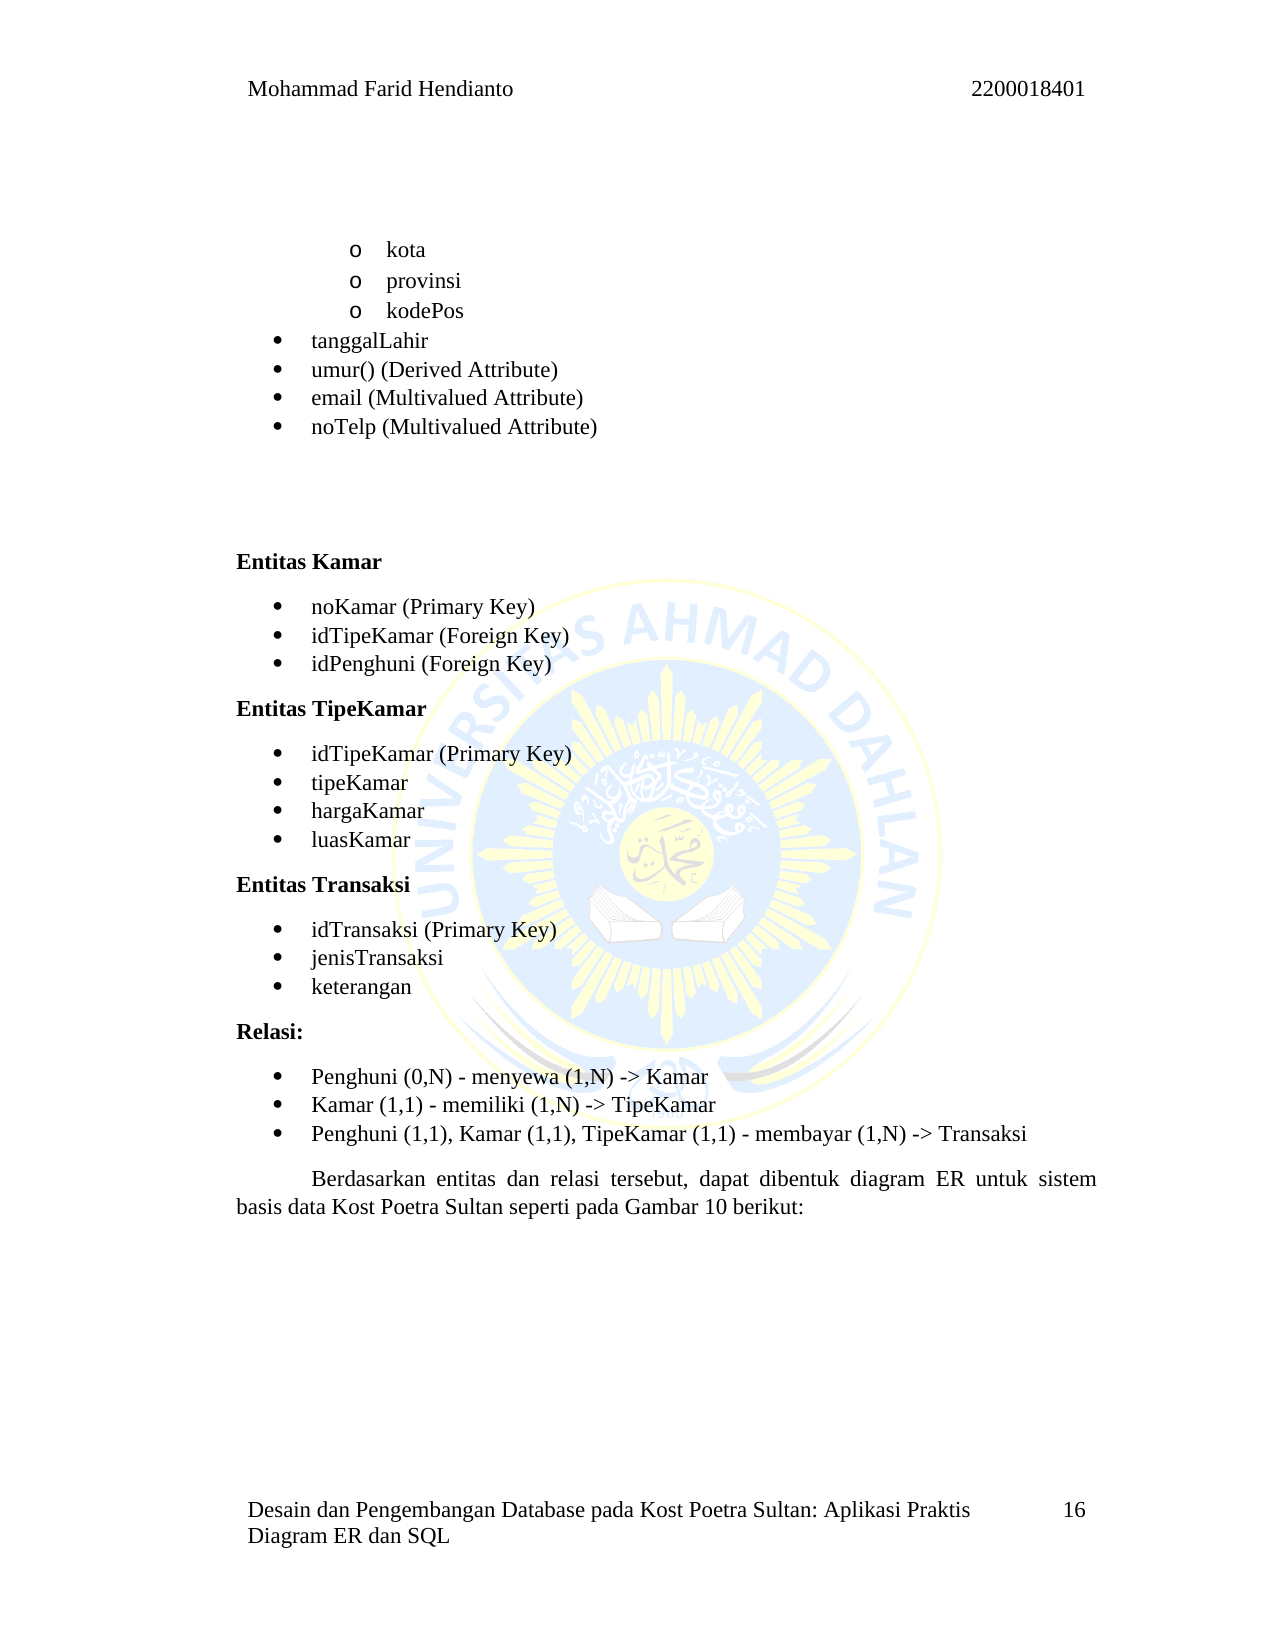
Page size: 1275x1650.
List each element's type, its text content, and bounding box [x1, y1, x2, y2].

list noTelp (Multivalued Attribute) [274, 413, 1098, 439]
text Entitas Kamar [236, 548, 1098, 574]
list keterangan [274, 973, 1098, 999]
list idPenghuni (Foreign Key) [274, 650, 1098, 676]
text Entitas Transaksi [236, 871, 1098, 897]
text Berdasarkan entitas dan relasi tersebut, dapat dibentuk diagram ER untuk sistem basis data Kost Poetra Sultan seperti pada Gambar 10 berikut: [236, 1165, 1098, 1220]
list hargaKamar [274, 797, 1098, 823]
list luasKamar [274, 826, 1098, 852]
list provinsi [349, 267, 1098, 295]
text Entitas TipeKamar [236, 695, 1098, 722]
list noKamar (Primary Key) [274, 593, 1098, 619]
list kota [349, 236, 1098, 264]
list tipeKamar [274, 769, 1098, 795]
list umur() (Derived Attribute) [274, 356, 1098, 382]
list Penghuni (1,1), Kamar (1,1), TipeKamar (1,1) - membayar (1,N) -> Transaksi [274, 1120, 1098, 1146]
list idTipeKamar (Foreign Key) [274, 622, 1098, 648]
list Penghuni (0,N) - menyewa (1,N) -> Kamar [274, 1063, 1098, 1089]
list email (Multivalued Attribute) [274, 384, 1098, 411]
list kodePos [349, 297, 1098, 325]
list Kamar (1,1) - memiliki (1,N) -> TipeKamar [274, 1091, 1098, 1118]
text Relasi: [236, 1018, 1098, 1044]
list tanggalLahir [274, 327, 1098, 354]
list idTipeKamar (Primary Key) [274, 740, 1098, 767]
list jenisTransaksi [274, 944, 1098, 971]
list idTransaksi (Primary Key) [274, 916, 1098, 942]
